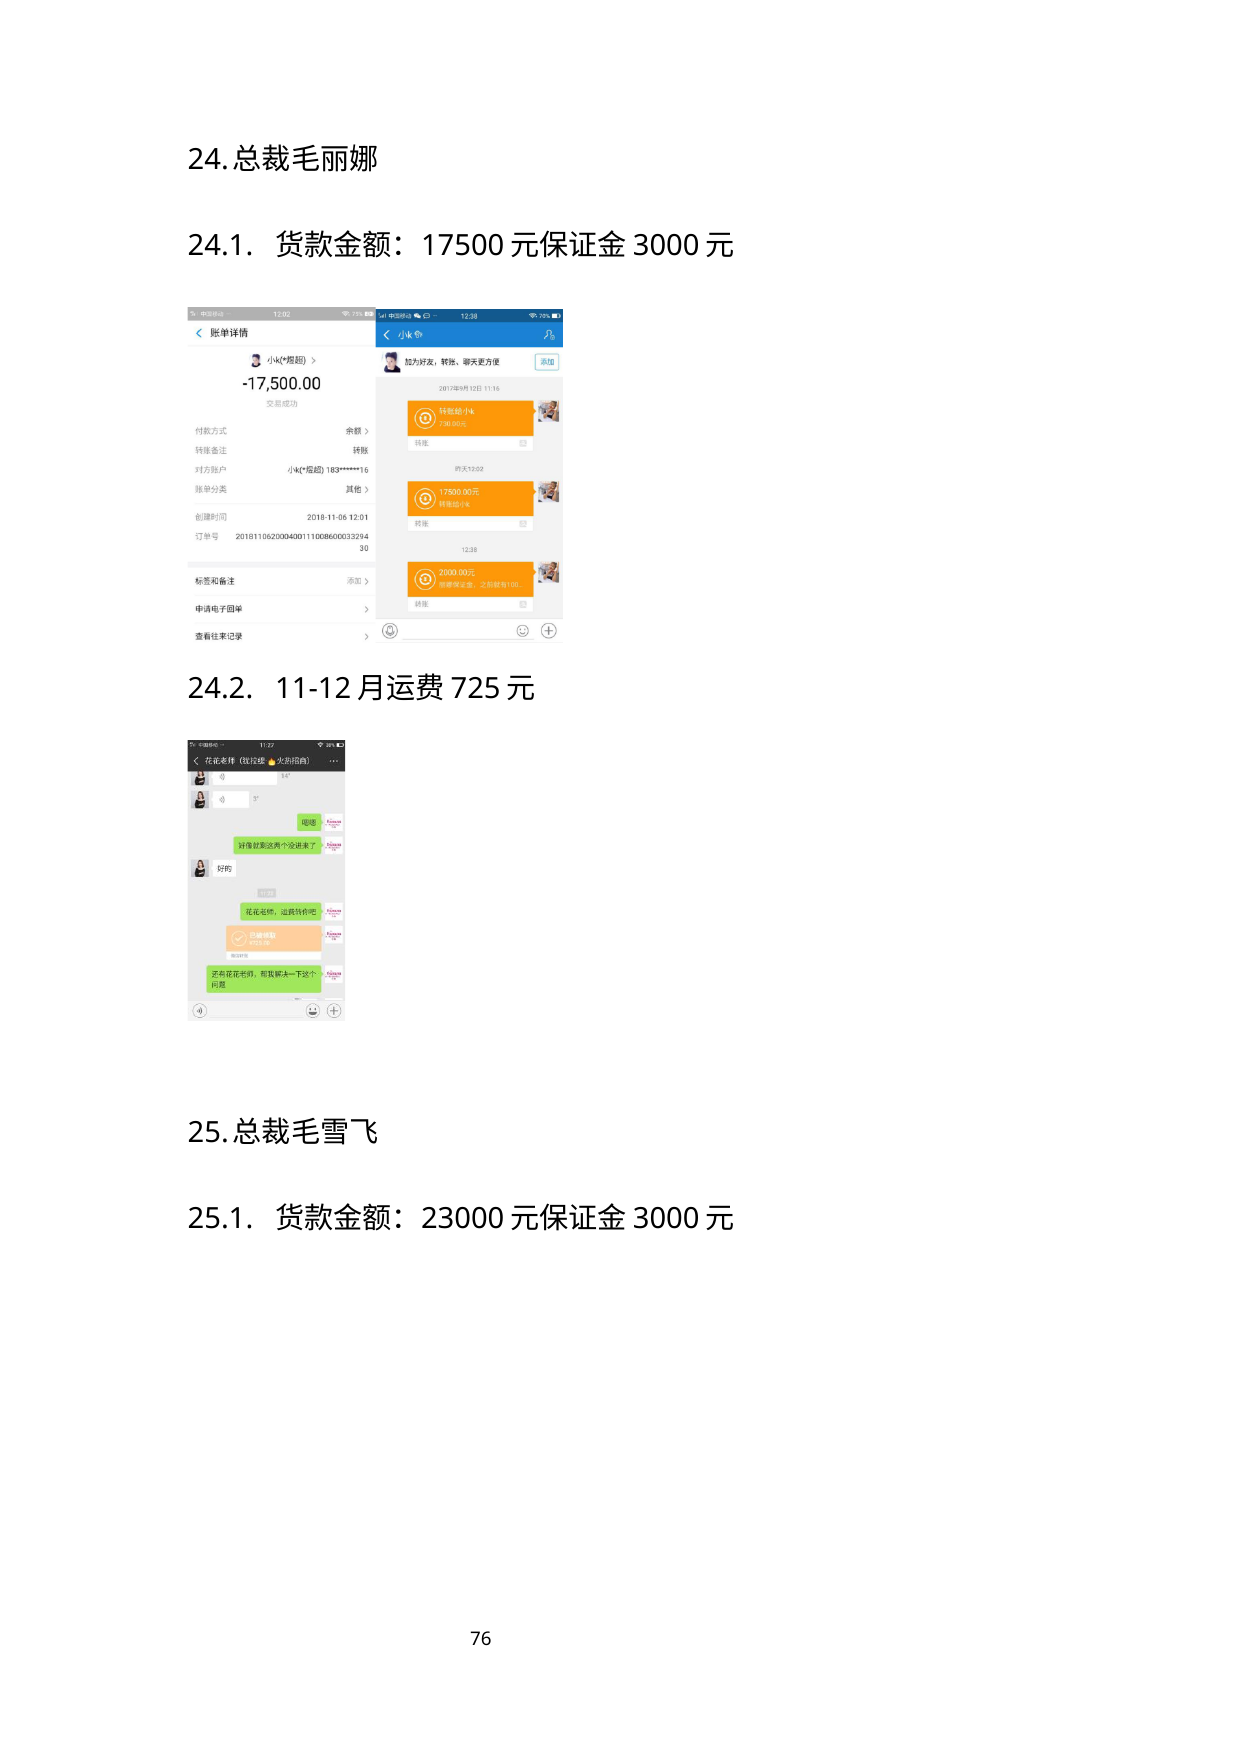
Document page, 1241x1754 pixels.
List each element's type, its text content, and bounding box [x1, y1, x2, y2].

picture [187, 307, 563, 643]
picture [187, 740, 346, 1021]
subtitle 总裁毛雪飞 [187, 1097, 1053, 1162]
subtitle 货款金额：17500元保证金3000元 [187, 210, 1053, 275]
subtitle 总裁毛丽娜 [187, 124, 1053, 189]
subtitle 货款金额：23000元保证金3000元 [187, 1184, 1053, 1249]
subtitle 11-12月运费725元 [187, 654, 1053, 719]
